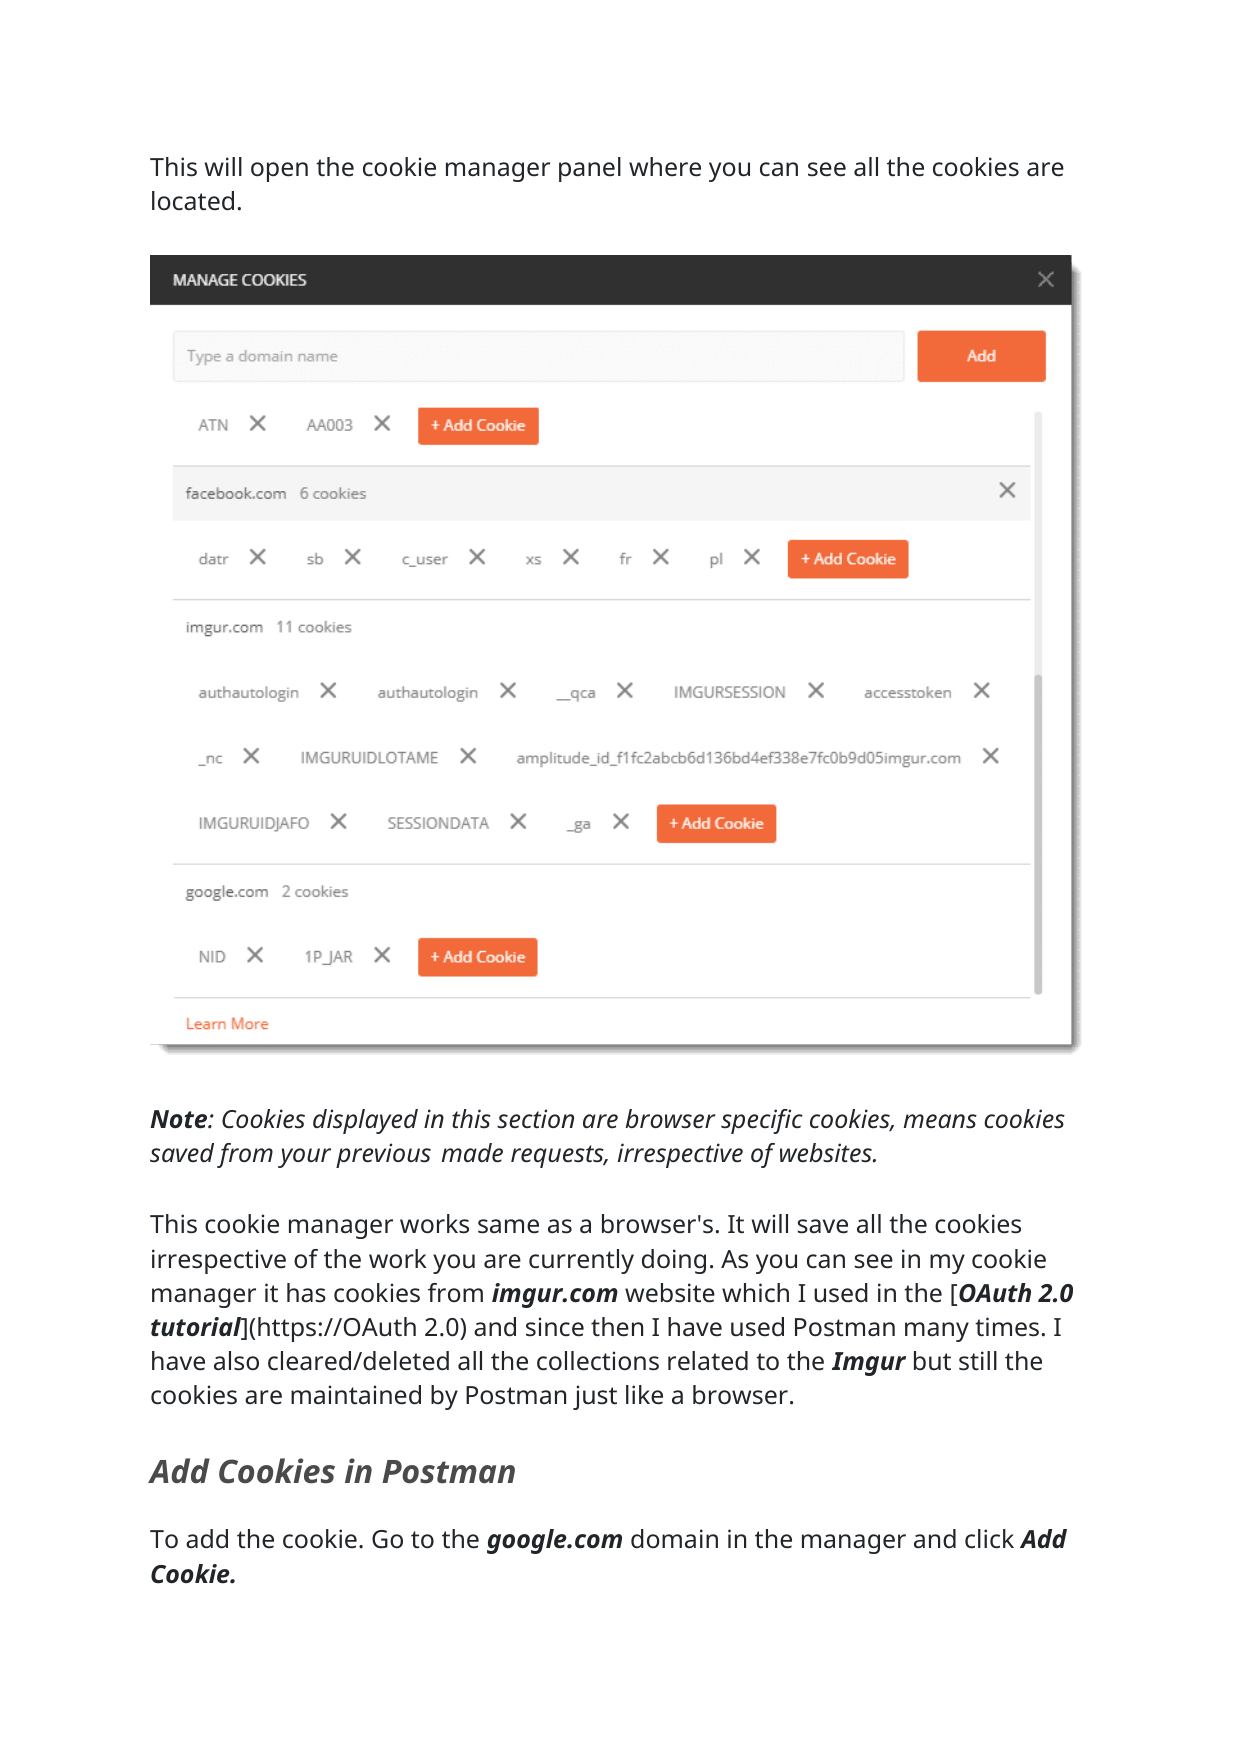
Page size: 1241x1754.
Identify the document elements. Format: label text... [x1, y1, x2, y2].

text This will open the cookie manager panel where you can see all the cookies are located. [150, 150, 1090, 218]
text This cookie manager works same as a browser's. It will save all the cookies irrespective of the work you are currently doing. As you can see in my cookie manager it has cookies from imgur.com website which I used in the [OAuth 2.0 tutorial](https://OAuth 2.0) and since then I have used Postman many times. I have also cleared/deleted all the collections related to the Imgur but still the cookies are maintained by Postman just like a browser. [150, 1207, 1090, 1412]
picture [150, 255, 1091, 1064]
text Note: Cookies displayed in this section are browser specific cookies, means cookies saved from your previous made requests, irrespective of websites. [150, 1102, 1090, 1170]
text To add the cookie. Go to the google.com domain in the manager and click Add Cookie. [150, 1522, 1090, 1590]
text Add Cookies in Postman [150, 1449, 1090, 1493]
